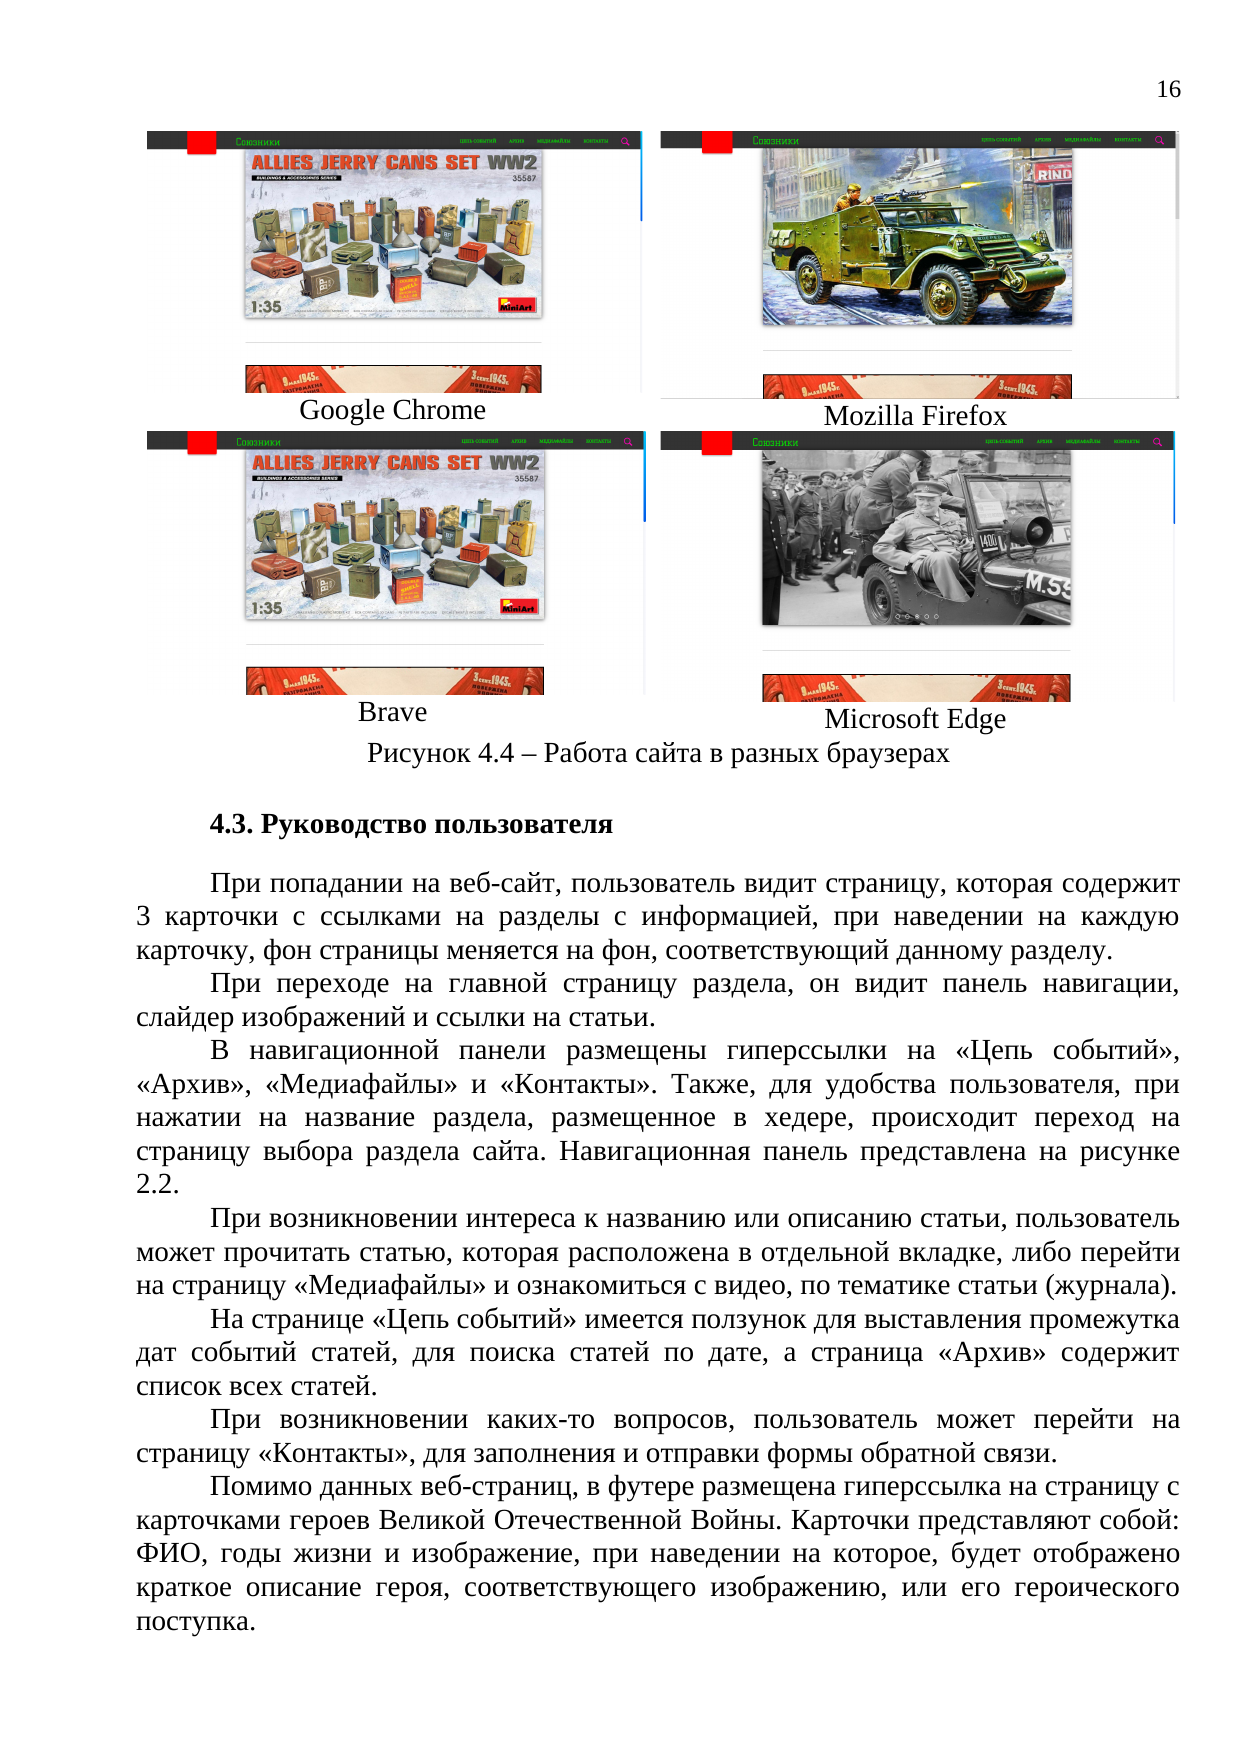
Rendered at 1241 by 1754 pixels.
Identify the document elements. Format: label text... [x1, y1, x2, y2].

text При переходе на главной страницу раздела, он видит панель навигации, слайдер изображений и ссылки на статьи. [136, 965, 1181, 1032]
text В навигационной панели размещены гиперссылки на «Цепь событий», «Архив», «Медиафайлы» и «Контакты». Также, для удобства пользователя, при нажатии на название раздела, размещенное в хедере, происходит переход на страницу выбора раздела сайта. Навигационная панель представлена на рисунке 2.2. [136, 1032, 1181, 1200]
text 4.3. Руководство пользователя [136, 806, 1181, 840]
text При возникновении интереса к названию или описанию статьи, пользователь может прочитать статью, которая расположена в отдельной вкладке, либо перейти на страницу «Медиафайлы» и ознакомиться с видео, по тематике статьи (журнала). [136, 1200, 1181, 1301]
picture [660, 131, 1180, 399]
table_header Mozilla Firefox [649, 131, 1181, 432]
text При возникновении каких-то вопросов, пользователь может перейти на страницу «Контакты», для заполнения и отправки формы обратной связи. [136, 1401, 1181, 1468]
text При попадании на веб-сайт, пользователь видит страницу, которая содержит 3 карточки с ссылками на разделы с информацией, при наведении на каждую карточку, фон страницы меняется на фон, соответствующий данному разделу. [136, 865, 1181, 965]
table_header Google Chrome [136, 131, 649, 432]
table_cell Microsoft Edge [649, 432, 1181, 735]
picture [147, 431, 646, 695]
text Помимо данных веб-страниц, в футере размещена гиперссылка на страницу с карточками героев Великой Отечественной Войны. Карточки представляют собой: ФИО, годы жизни и изображение, при наведении на которое, будет отображено краткое описание героя, соответствующего изображению, или его героического поступка. [136, 1468, 1181, 1636]
picture [147, 131, 643, 393]
text На странице «Цепь событий» имеется ползунок для выставления промежутка дат событий статей, для поиска статей по дате, а страница «Архив» содержит список всех статей. [136, 1301, 1181, 1401]
text Рисунок 4.4 – Работа сайта в разных браузерах [136, 735, 1181, 769]
table_cell Brave [136, 432, 649, 735]
picture [660, 431, 1175, 702]
